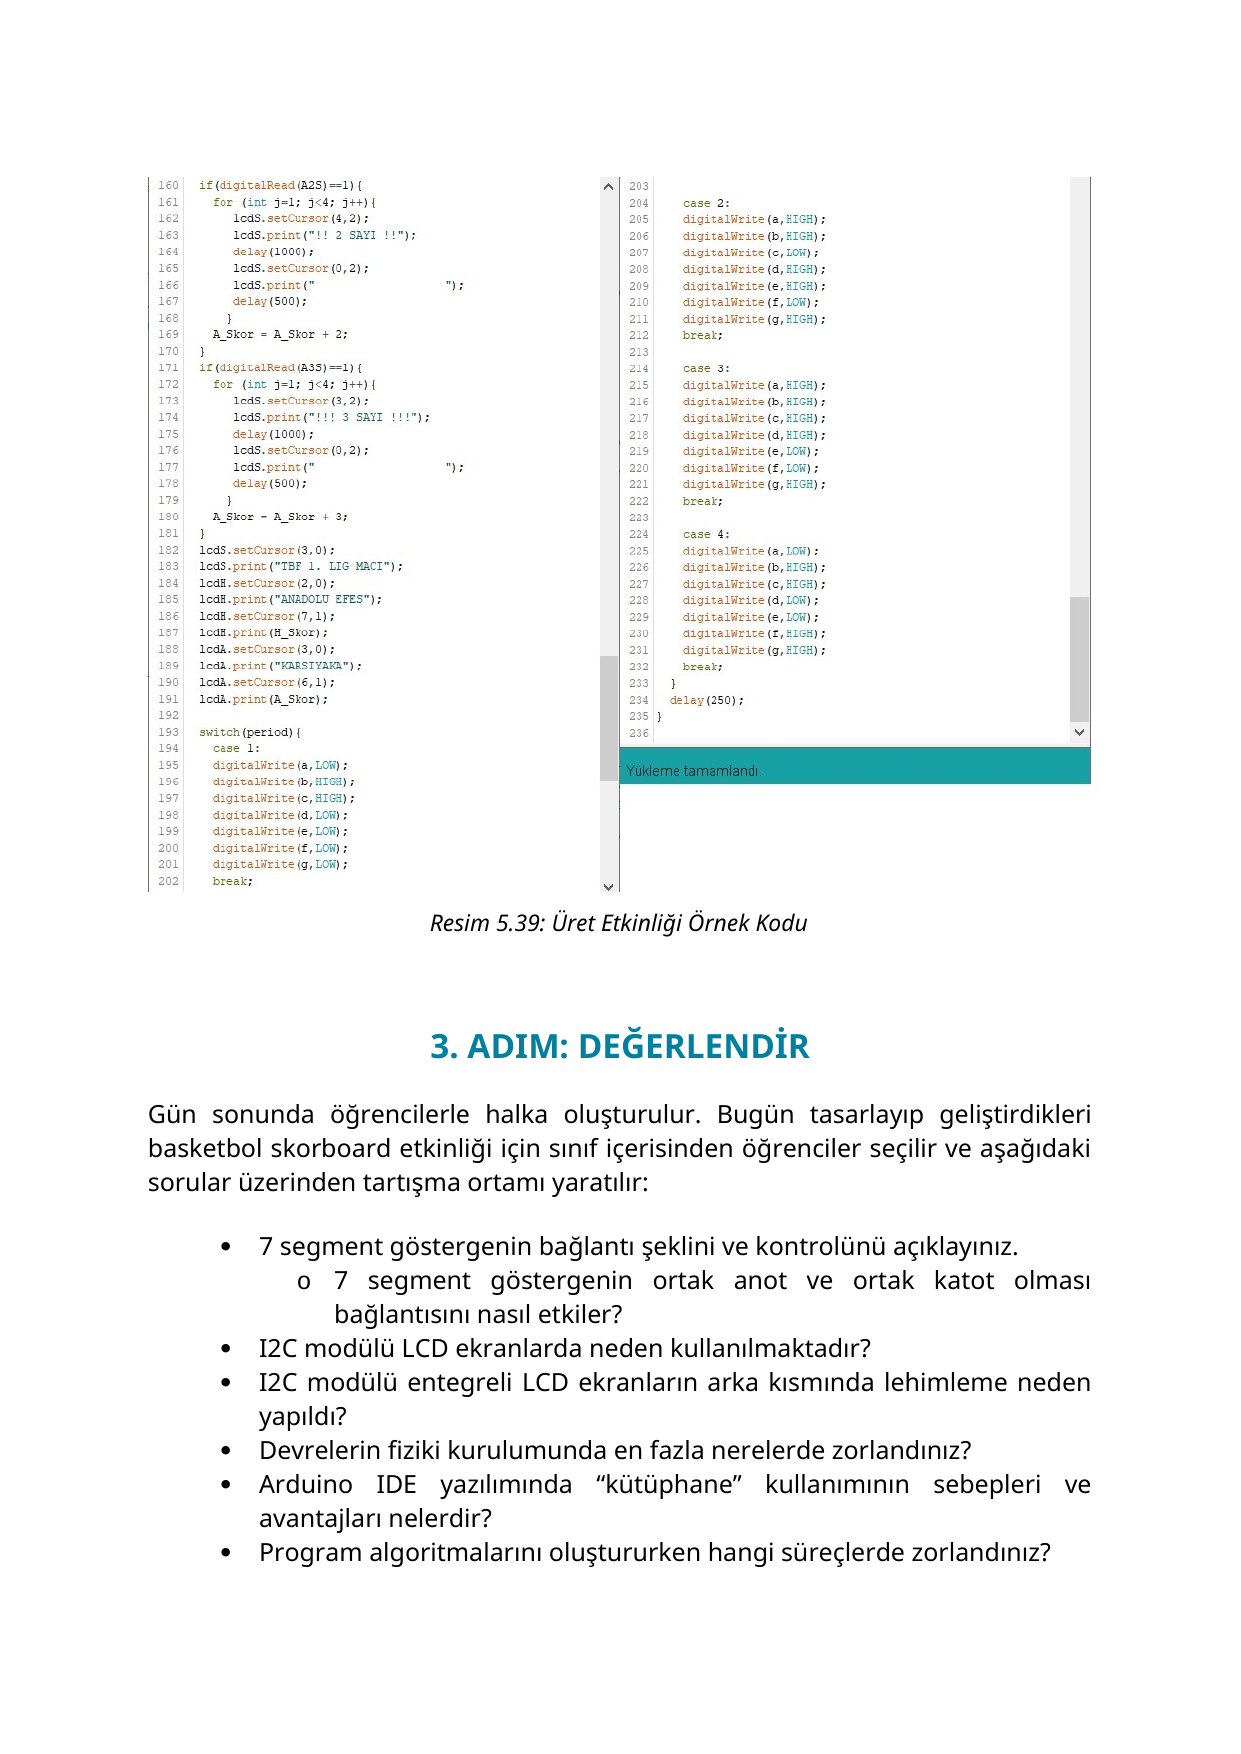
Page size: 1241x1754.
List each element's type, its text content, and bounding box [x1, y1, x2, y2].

list 7 segment göstergenin bağlantı şeklini ve kontrolünü açıklayınız. [221, 1228, 1092, 1262]
text Resim 5.39: Üret Etkinliği Örnek Kodu [148, 907, 1092, 938]
list I2C modülü LCD ekranlarda neden kullanılmaktadır? [221, 1331, 1092, 1365]
list Program algoritmalarını oluştururken hangi süreçlerde zorlandınız? [221, 1535, 1092, 1569]
text Gün sonunda öğrencilerle halka oluşturulur. Bugün tasarlayıp geliştirdikleri basketbol skorboard etkinliği için sınıf içerisinden öğrenciler seçilir ve aşağıdaki sorular üzerinden tartışma ortamı yaratılır: [148, 1097, 1092, 1199]
list Arduino IDE yazılımında “kütüphane” kullanımının sebepleri ve avantajları nelerdir? [221, 1467, 1092, 1535]
list Devrelerin fiziki kurulumunda en fazla nerelerde zorlandınız? [221, 1433, 1092, 1467]
list I2C modülü entegreli LCD ekranların arka kısmında lehimleme neden yapıldı? [221, 1365, 1092, 1433]
picture [148, 177, 1093, 895]
subtitle 3. ADIM: DEĞERLENDİR [148, 1022, 1092, 1068]
list 7 segment göstergenin ortak anot ve ortak katot olması bağlantısını nasıl etkiler? [296, 1262, 1092, 1331]
